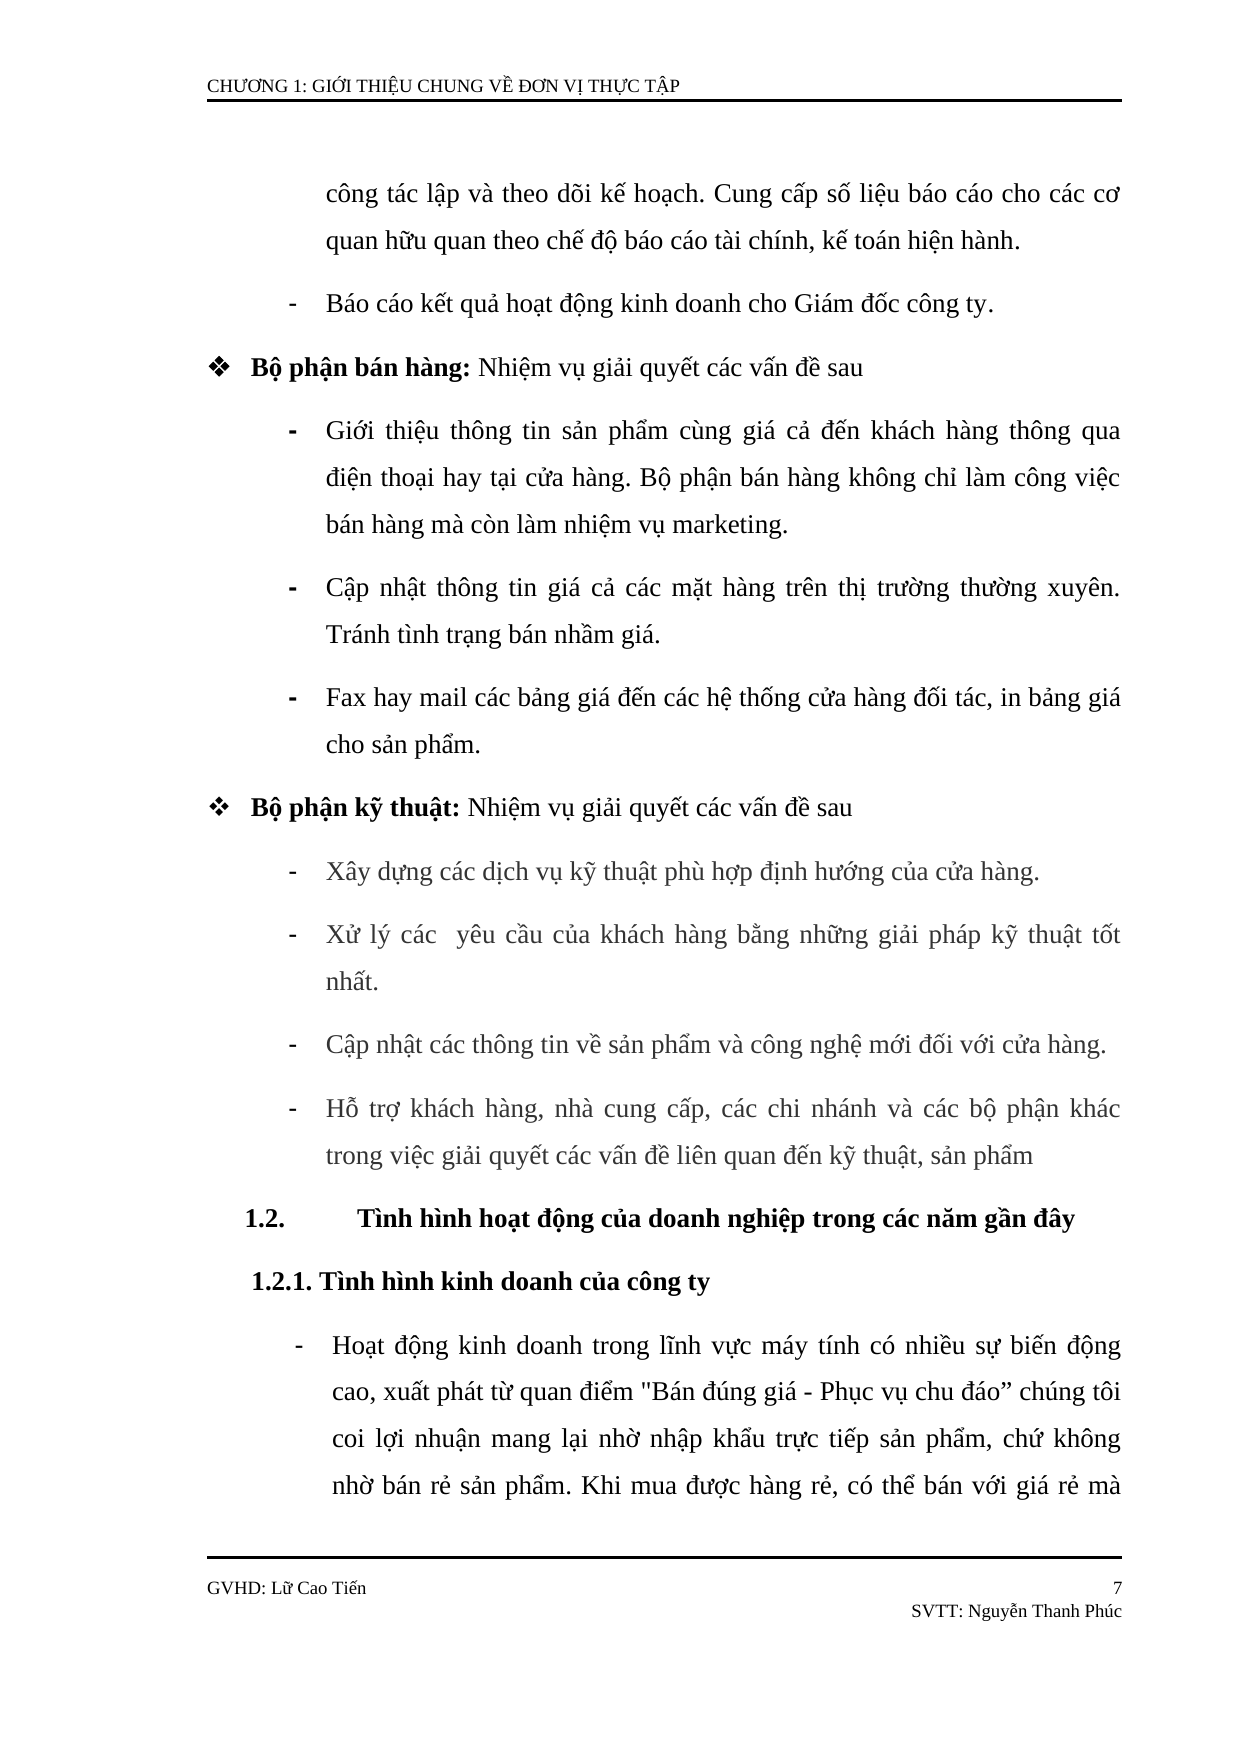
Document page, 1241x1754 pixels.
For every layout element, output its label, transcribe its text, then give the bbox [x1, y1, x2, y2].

list Giới thiệu thông tin sản phẩm cùng giá cả đến khách hàng thông qua điện thoại hay tại cửa hàng. Bộ phận bán hàng không chỉ làm công việc bán hàng mà còn làm nhiệm vụ marketing. [288, 414, 1122, 539]
list Cập nhật các thông tin về sản phẩm và công nghệ mới đối với cửa hàng. [288, 1028, 1122, 1060]
list Tình hình kinh doanh của công ty [207, 1265, 1122, 1297]
list Bộ phận bán hàng: Nhiệm vụ giải quyết các vấn đề sau [207, 351, 1122, 382]
list Bộ phận kỹ thuật: Nhiệm vụ giải quyết các vấn đề sau [207, 791, 1122, 822]
list Hỗ trợ khách hàng, nhà cung cấp, các chi nhánh và các bộ phận khác trong việc giải quyết các vấn đề liên quan đến kỹ thuật, sản phẩm [288, 1092, 1122, 1170]
list Xử lý các yêu cầu của khách hàng bằng những giải pháp kỹ thuật tốt nhất. [288, 918, 1122, 996]
list Cập nhật thông tin giá cả các mặt hàng trên thị trường thường xuyên. Tránh tình trạng bán nhầm giá. [288, 571, 1122, 649]
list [288, 177, 1122, 255]
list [294, 1329, 1122, 1500]
list Xây dựng các dịch vụ kỹ thuật phù hợp định hướng của cửa hàng. [288, 855, 1122, 886]
list Báo cáo kết quả hoạt động kinh doanh cho Giám đốc công ty. [288, 287, 1122, 318]
list Tình hình hoạt động của doanh nghiệp trong các năm gần đây [244, 1202, 1122, 1233]
list Fax hay mail các bảng giá đến các hệ thống cửa hàng đối tác, in bảng giá cho sản phẩm. [288, 681, 1122, 759]
